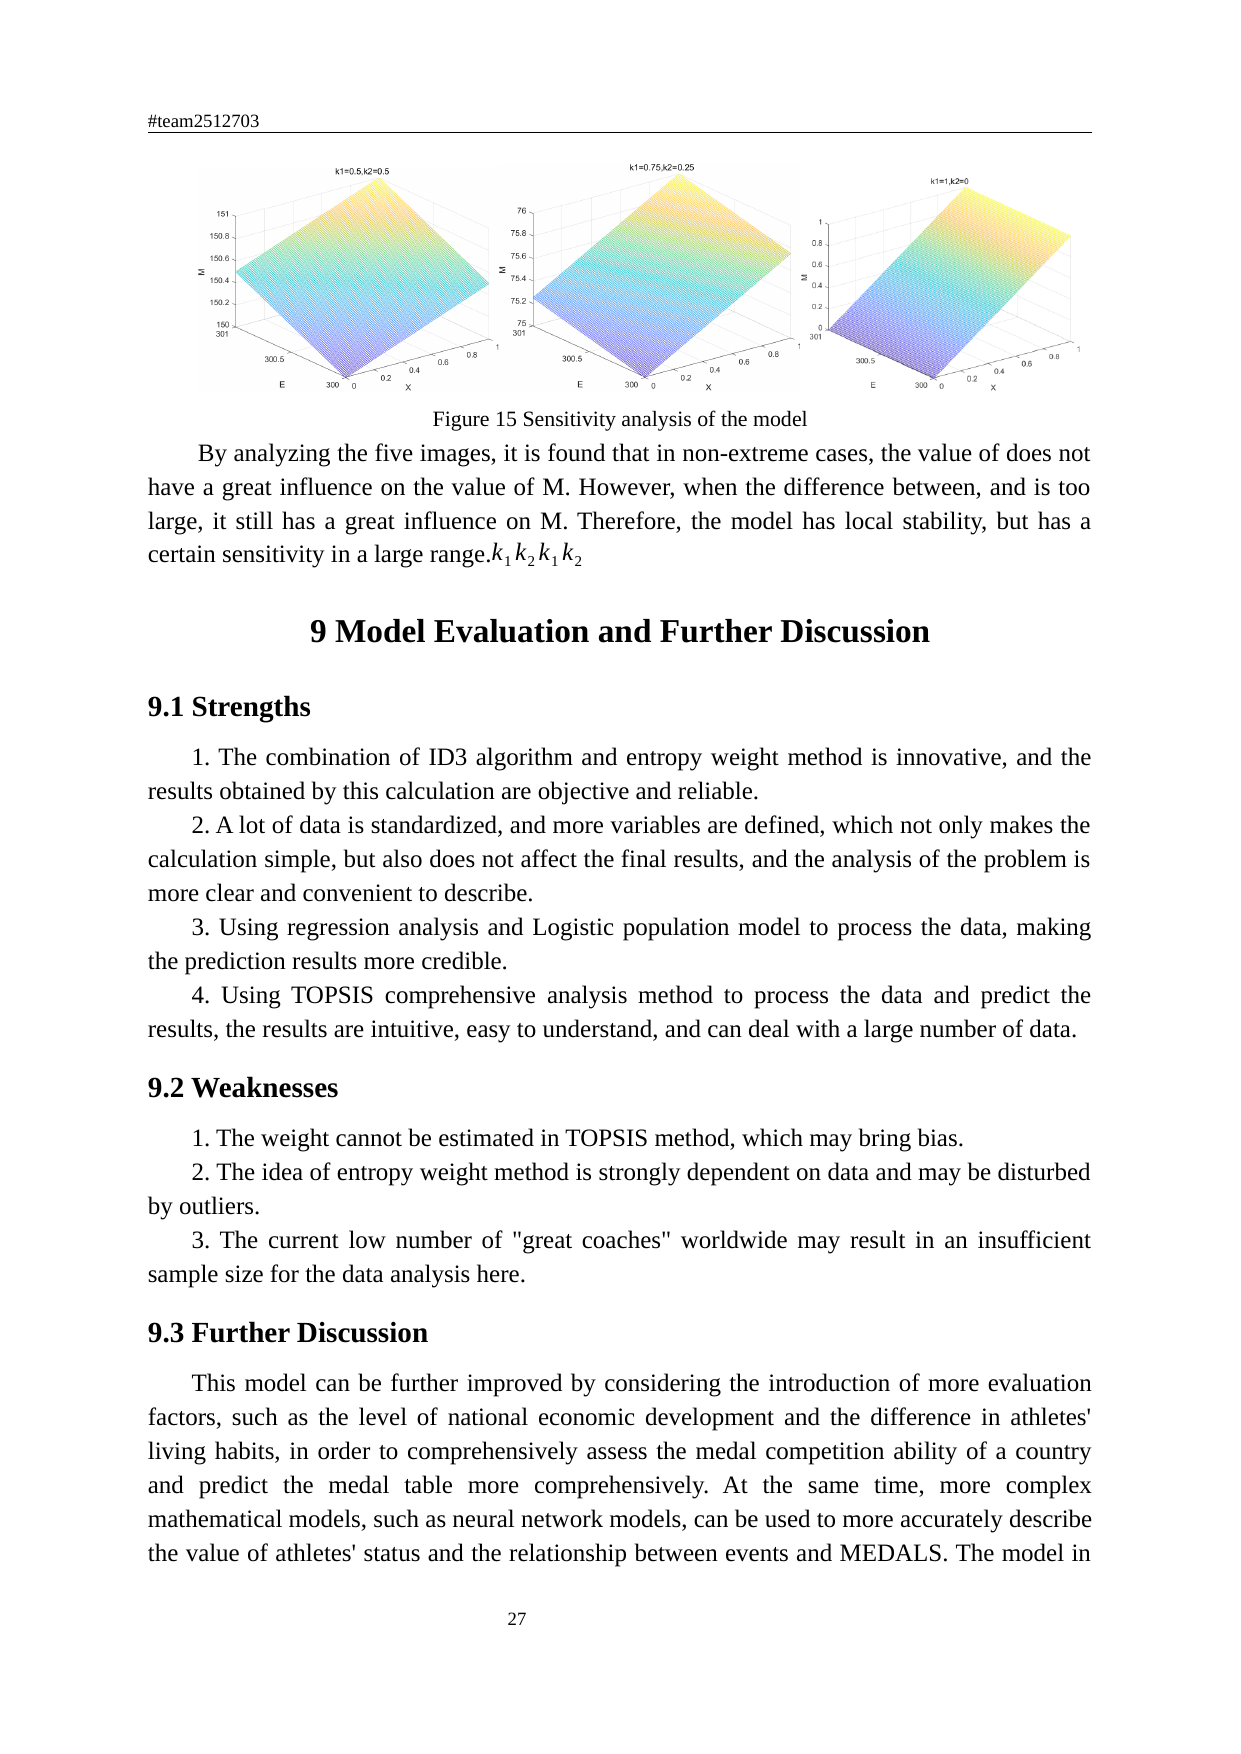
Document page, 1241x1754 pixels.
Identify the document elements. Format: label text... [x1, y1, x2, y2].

text 1. The weight cannot be estimated in TOPSIS method, which may bring bias. [148, 1120, 1092, 1154]
text By analyzing the five images, it is found that in non-extreme cases, the value of does not have a great influence on the value of M. However, when the difference between, and is too large, it still has a great influence on M. Therefore, the model has local stability, but has a certain sensitivity in a large range. [148, 436, 1092, 571]
text 9 Model Evaluation and Further Discussion [148, 596, 1092, 664]
text Figure Sensitivity analysis of the model [148, 402, 1092, 436]
picture [197, 163, 1080, 391]
text 2. A lot of data is standardized, and more variables are defined, which not only makes the calculation simple, but also does not affect the final results, and the analysis of the problem is more clear and convenient to describe. [148, 807, 1092, 909]
text 2. The idea of entropy weight method is strongly dependent on data and may be disturbed by outliers. [148, 1154, 1092, 1222]
text 4. Using TOPSIS comprehensive analysis method to process the data and predict the results, the results are intuitive, easy to understand, and can deal with a large number of data. [148, 977, 1092, 1045]
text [148, 1365, 1092, 1569]
text 9.1 Strengths [148, 689, 1092, 723]
text 9.3 Further Discussion [148, 1315, 1092, 1349]
text 9.2 Weaknesses [148, 1070, 1092, 1104]
text 3. The current low number of "great coaches" worldwide may result in an insufficient sample size for the data analysis here. [148, 1222, 1092, 1290]
text 1. The combination of ID3 algorithm and entropy weight method is innovative, and the results obtained by this calculation are objective and reliable. [148, 739, 1092, 807]
text 3. Using regression analysis and Logistic population model to process the data, making the prediction results more credible. [148, 909, 1092, 977]
